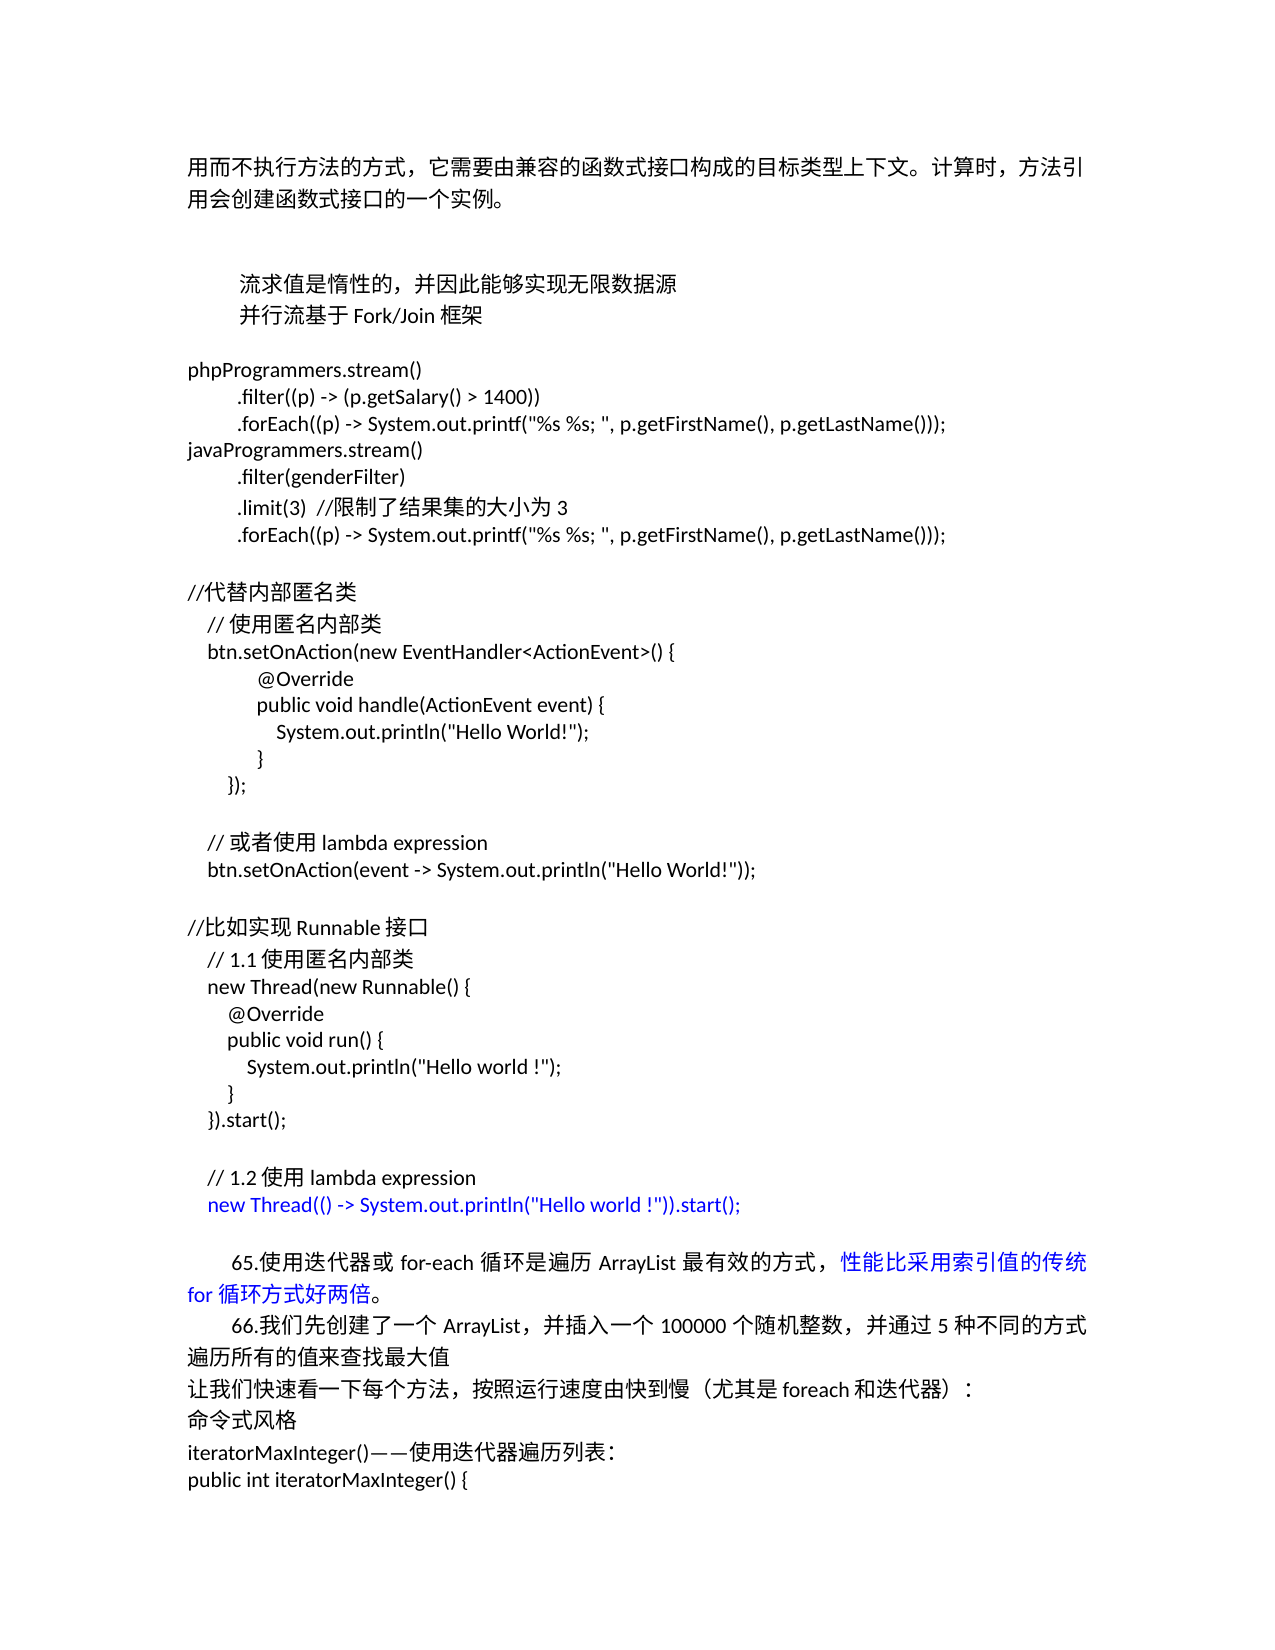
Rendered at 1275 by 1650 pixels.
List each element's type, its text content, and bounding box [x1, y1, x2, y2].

text 命令式风格 [187, 1403, 1087, 1435]
text phpProgrammers.stream() [187, 357, 1087, 383]
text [187, 150, 1087, 213]
text //代替内部匿名类 [187, 575, 1087, 607]
text new Thread(new Runnable() { [187, 973, 1087, 1000]
text .forEach((p) -> System.out.printf("%s %s; ", p.getFirstName(), p.getLastName())); [187, 522, 1087, 548]
text } [187, 1080, 1087, 1107]
text } [187, 745, 1087, 772]
text public void run() { [187, 1027, 1087, 1053]
text .limit(3) //限制了结果集的大小为3 [187, 490, 1087, 522]
text new Thread(() -> System.out.println("Hello world !")).start(); [187, 1192, 1087, 1218]
text .filter((p) -> (p.getSalary() > 1400)) [187, 383, 1087, 410]
text .forEach((p) -> System.out.printf("%s %s; ", p.getFirstName(), p.getLastName())); [187, 410, 1087, 437]
text //比如实现Runnable接口 [187, 910, 1087, 942]
text // 使用匿名内部类 [187, 607, 1087, 638]
text // 1.1使用匿名内部类 [187, 942, 1087, 973]
text 流求值是惰性的，并因此能够实现无限数据源 [187, 267, 1087, 298]
text 66.我们先创建了一个 ArrayList，并插入一个 100000 个随机整数，并通过5 种不同的方式遍历所有的值来查找最大值 [187, 1308, 1087, 1372]
text System.out.println("Hello World!"); [187, 718, 1087, 745]
text @Override [187, 1000, 1087, 1027]
text javaProgrammers.stream() [187, 437, 1087, 463]
text }); [187, 772, 1087, 798]
text @Override [187, 665, 1087, 692]
text // 或者使用 lambda expression [187, 825, 1087, 857]
text 并行流基于Fork/Join框架 [187, 298, 1087, 330]
text }).start(); [187, 1107, 1087, 1133]
text 让我们快速看一下每个方法，按照运行速度由快到慢（尤其是foreach和迭代器）： [187, 1372, 1087, 1403]
text public void handle(ActionEvent event) { [187, 692, 1087, 718]
text public int iteratorMaxInteger() { [187, 1467, 1087, 1493]
text // 1.2使用 lambda expression [187, 1160, 1087, 1192]
text System.out.println("Hello world !"); [187, 1053, 1087, 1080]
text iteratorMaxInteger()——使用迭代器遍历列表： [187, 1435, 1087, 1467]
text btn.setOnAction(event -> System.out.println("Hello World!")); [187, 857, 1087, 883]
text btn.setOnAction(new EventHandler<ActionEvent>() { [187, 638, 1087, 665]
text 65.使用迭代器或 for-each 循环是遍历 ArrayList 最有效的方式，性能比采用索引值的传统 for 循环方式好两倍。 [187, 1245, 1087, 1308]
text .filter(genderFilter) [187, 463, 1087, 490]
